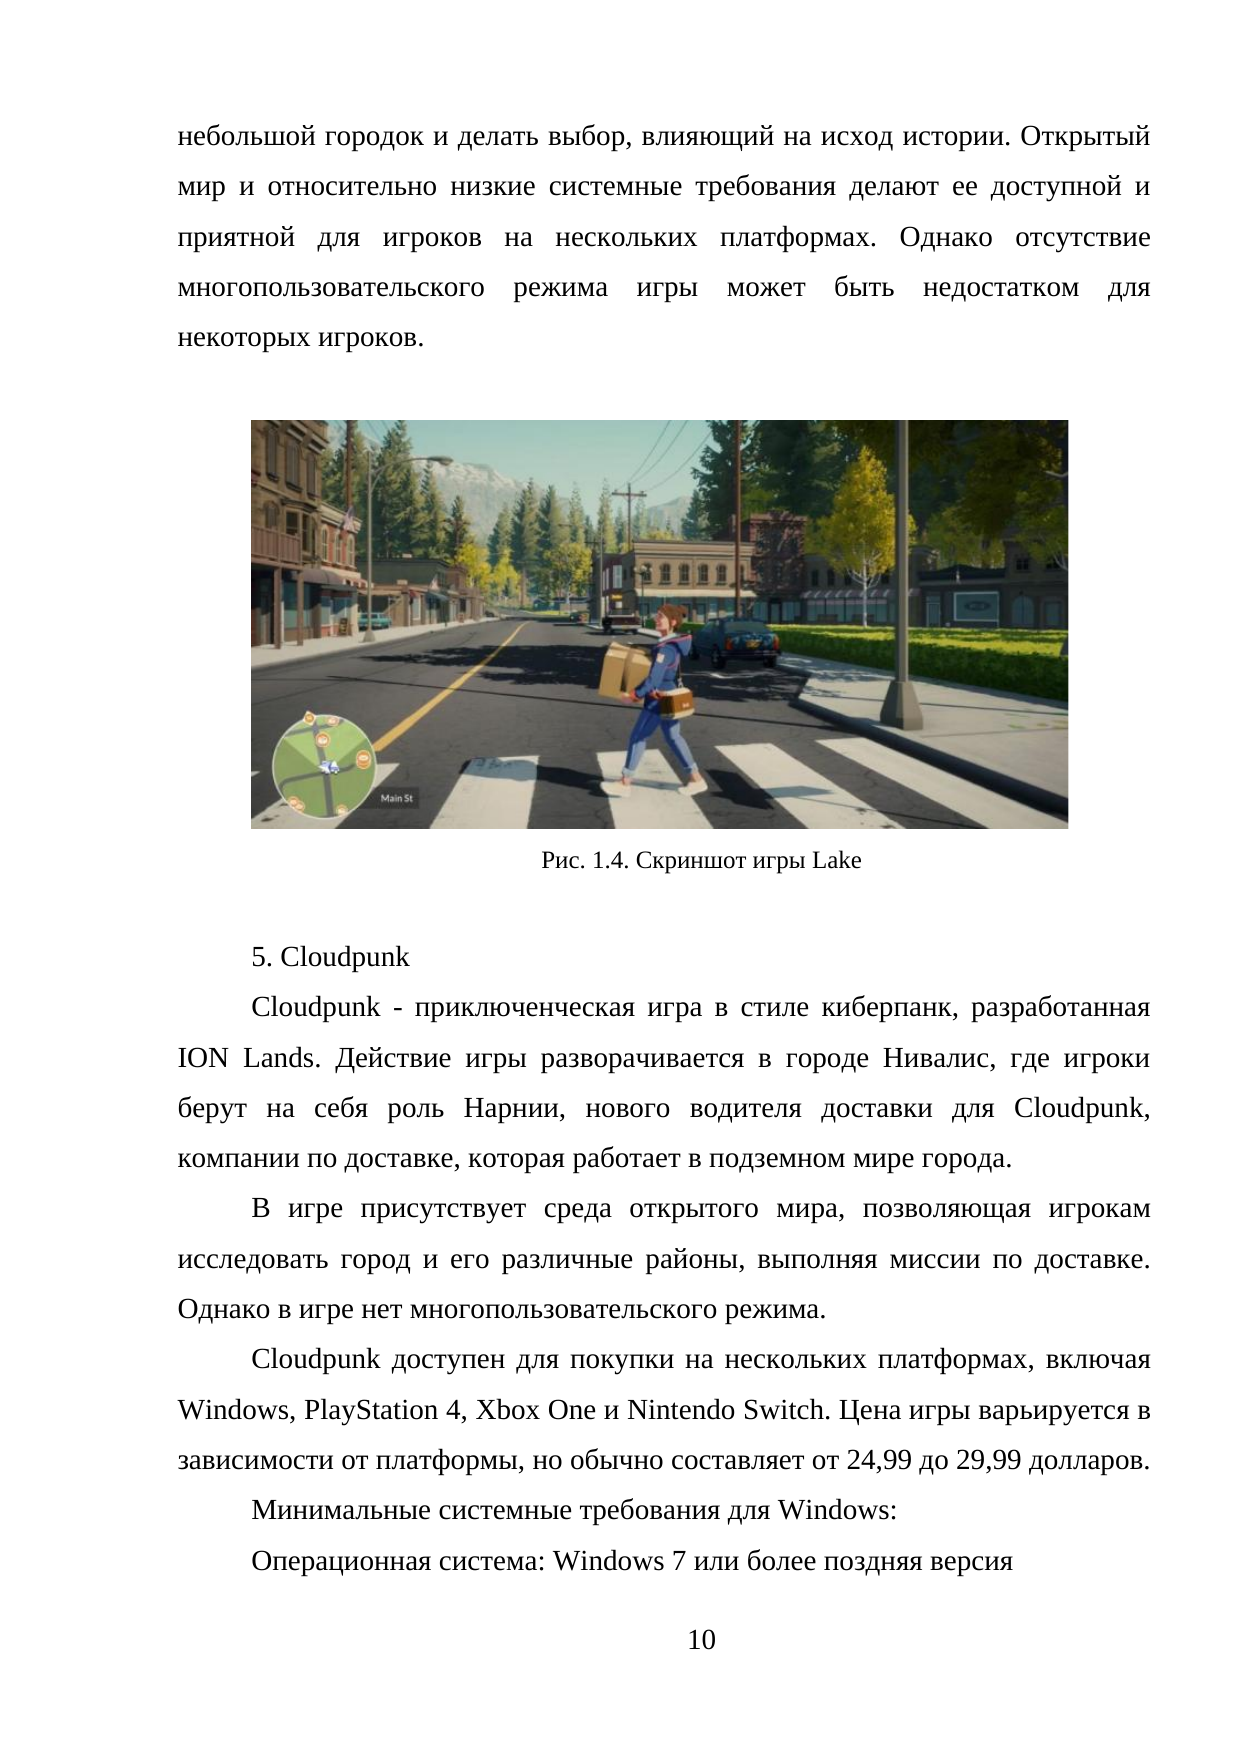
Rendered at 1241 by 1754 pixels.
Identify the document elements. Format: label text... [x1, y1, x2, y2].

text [177, 118, 1152, 353]
text Операционная система: Windows 7 или более поздняя версия [177, 1543, 1152, 1576]
list Cloudpunk [177, 939, 1152, 973]
text Минимальные системные требования для Windows: [177, 1492, 1152, 1526]
text Рис. 1.4. Скриншот игры Lake [177, 846, 1152, 874]
text В игре присутствует среда открытого мира, позволяющая игрокам исследовать город и его различные районы, выполняя миссии по доставке. Однако в игре нет многопользовательского режима. [177, 1191, 1152, 1325]
text Cloudpunk доступен для покупки на нескольких платформах, включая Windows, PlayStation 4, Xbox One и Nintendo Switch. Цена игры варьируется в зависимости от платформы, но обычно составляет от 24,99 до 29,99 долларов. [177, 1342, 1152, 1476]
text Cloudpunk - приключенческая игра в стиле киберпанк, разработанная ION Lands. Действие игры разворачивается в городе Нивалис, где игроки берут на себя роль Нарнии, нового водителя доставки для Cloudpunk, компании по доставке, которая работает в подземном мире города. [177, 989, 1152, 1174]
picture [251, 420, 1069, 829]
